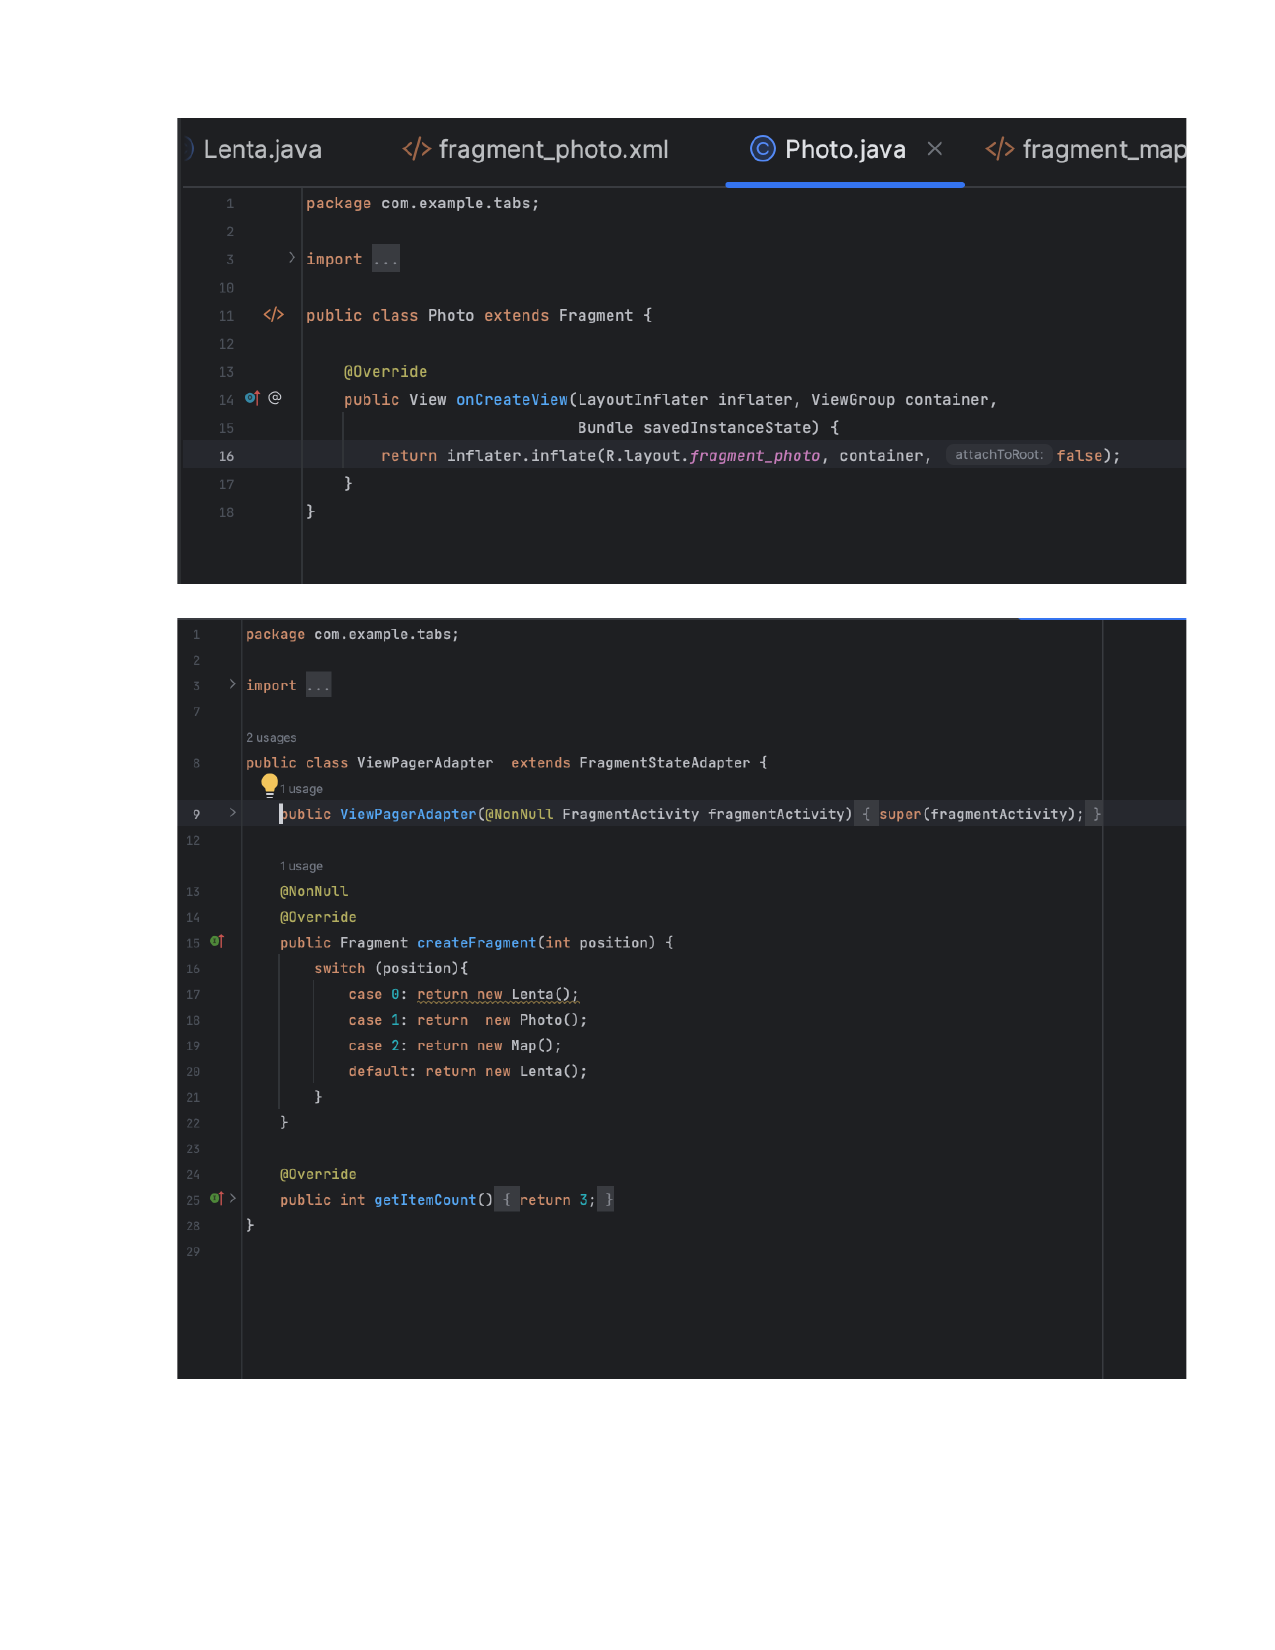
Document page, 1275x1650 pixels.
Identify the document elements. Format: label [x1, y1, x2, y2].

picture [177, 618, 1187, 1379]
picture [177, 118, 1187, 584]
